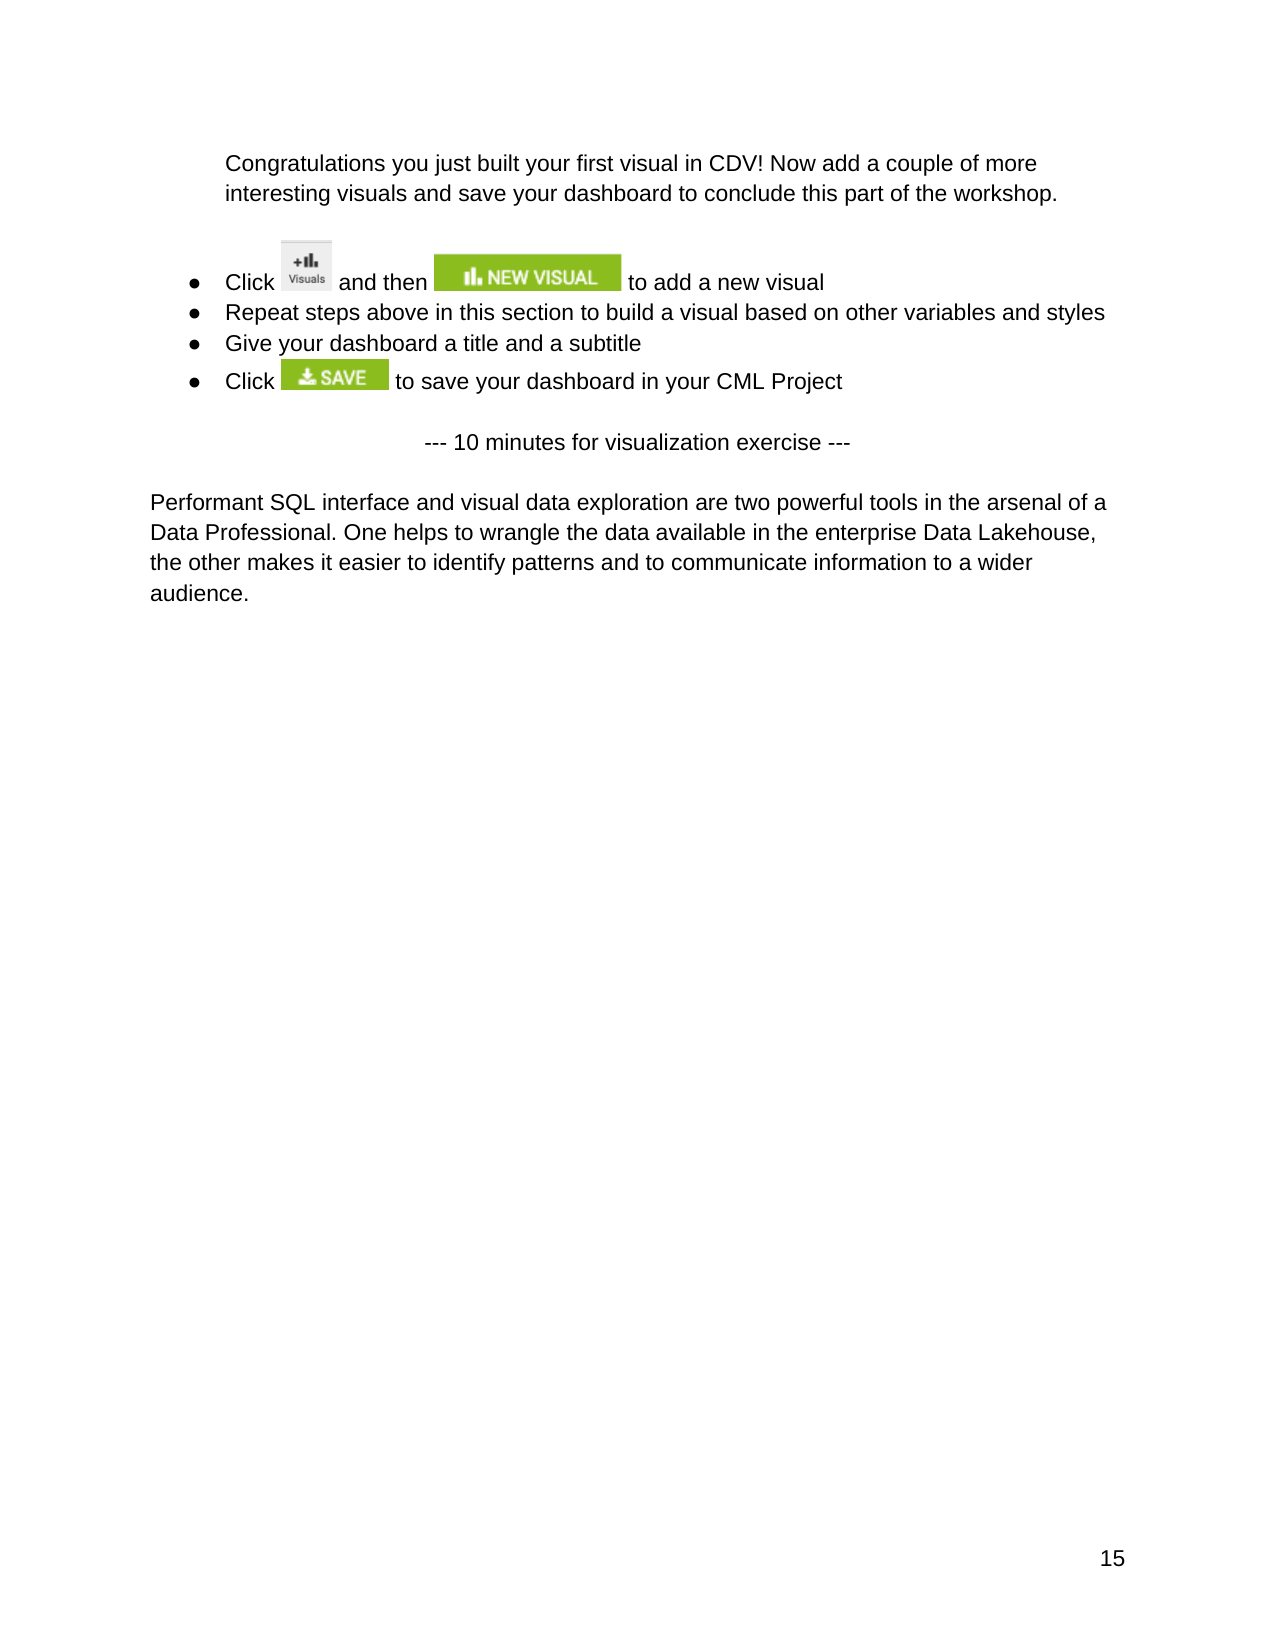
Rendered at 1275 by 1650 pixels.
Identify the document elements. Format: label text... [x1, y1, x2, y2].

picture [281, 240, 333, 291]
picture [434, 253, 622, 291]
picture [281, 359, 389, 390]
text Congratulations you just built your first visual in CDV! Now add a couple of more interesting visuals and save your dashboard to conclude this part of the workshop. [225, 150, 1125, 237]
list Give your dashboard a title and a subtitle [187, 329, 1125, 356]
list Click and then to add a new visual [187, 241, 1125, 296]
text Performant SQL interface and visual data exploration are two powerful tools in the arsenal of a Data Professional. One helps to wrangle the data available in the enterprise Data Lakehouse, the other makes it easier to identify patterns and to communicate information to a wider audience. [150, 489, 1125, 606]
list Repeat steps above in this section to build a visual based on other variables and styles [187, 299, 1125, 326]
list Click to save your dashboard in your CML Project [187, 360, 1125, 394]
text --- 10 minutes for visualization exercise --- [150, 428, 1125, 455]
